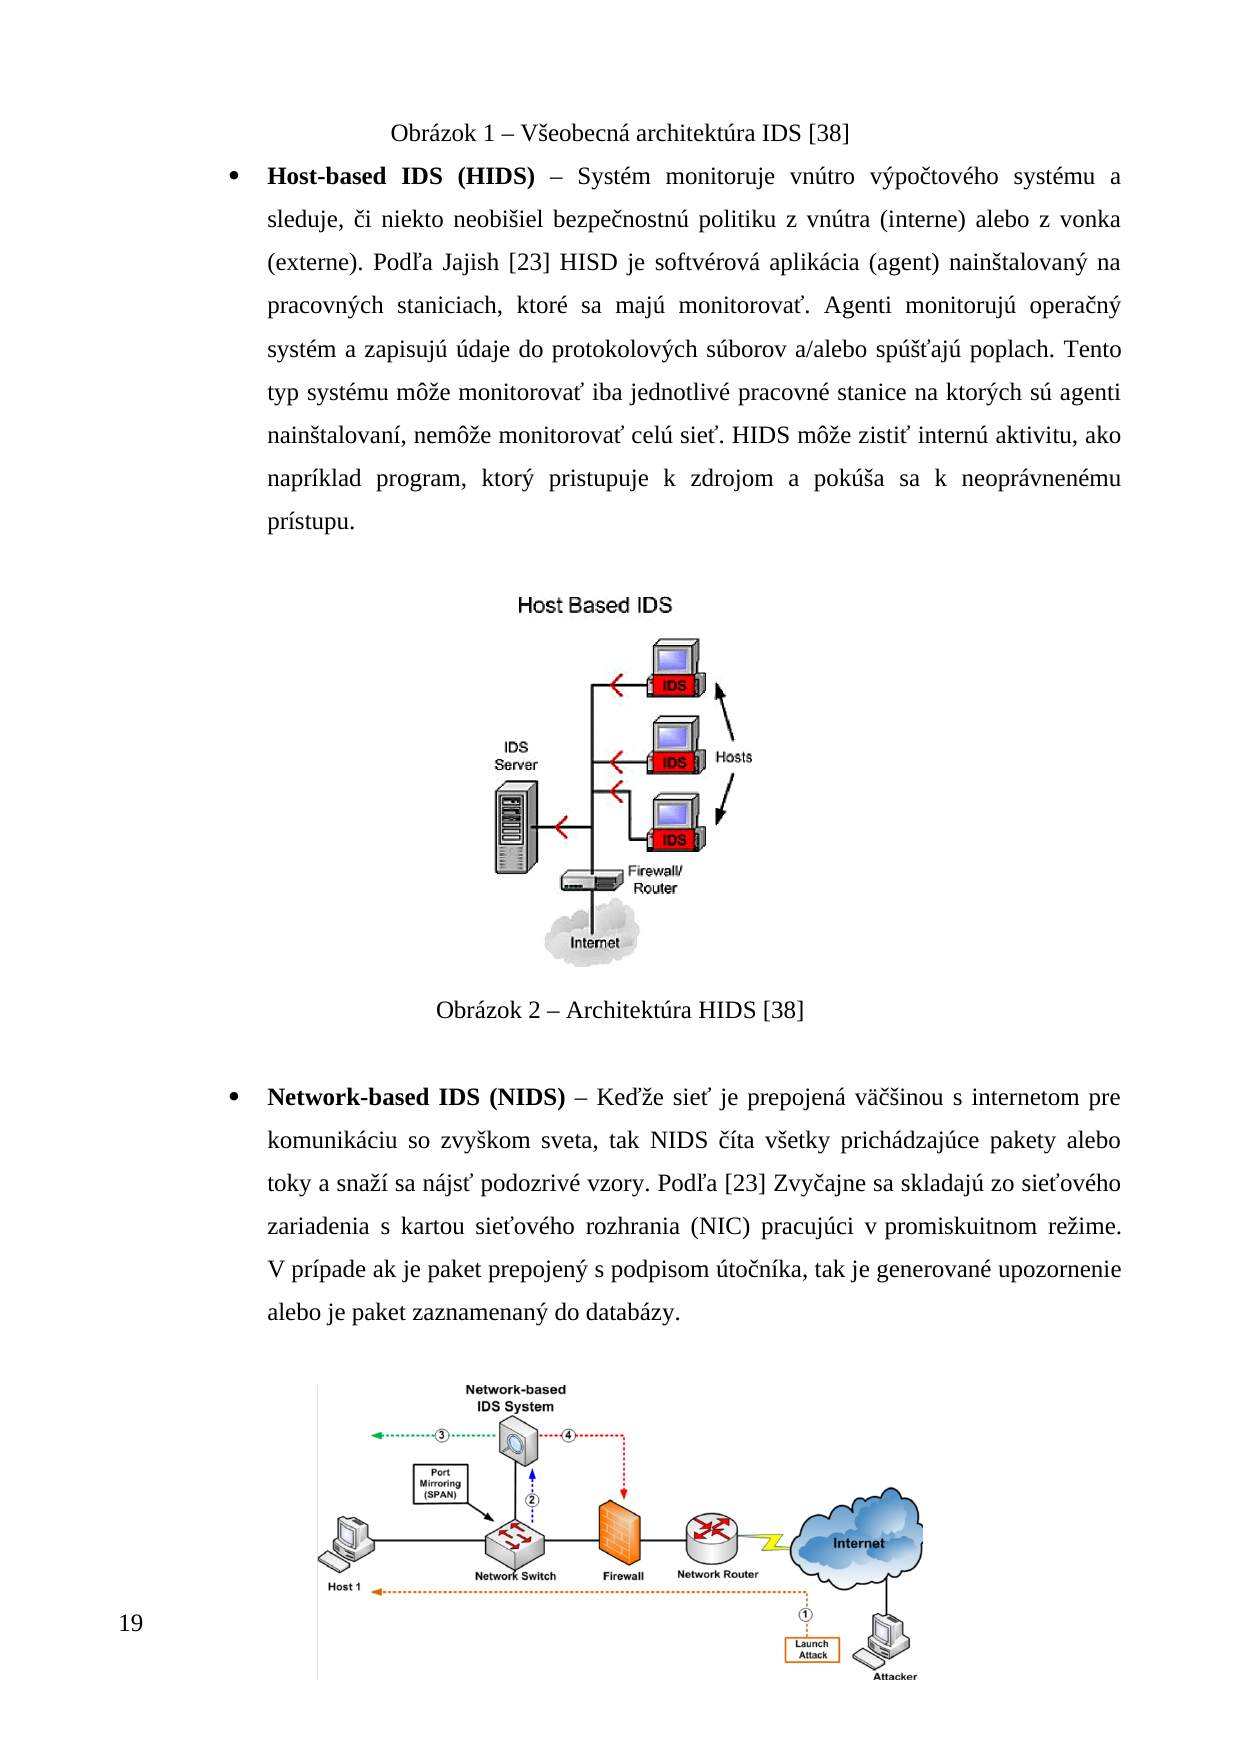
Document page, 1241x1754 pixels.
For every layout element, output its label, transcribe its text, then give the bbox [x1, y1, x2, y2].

list Host-based IDS (HIDS) – Systém monitoruje vnútro výpočtového systému a sleduje, či niekto neobišiel bezpečnostnú politiku z vnútra (interne) alebo z vonka (externe). Podľa Jajish [23] HISD je softvérová aplikácia (agent) nainštalovaný na pracovných staniciach, ktoré sa majú monitorovať. Agenti monitorujú operačný systém a zapisujú údaje do protokolových súborov a/alebo spúšťajú poplach. Tento typ systému môže monitorovať iba jednotlivé pracovné stanice na ktorých sú agenti nainštalovaní, nemôže monitorovať celú sieť. HIDS môže zistiť internú aktivitu, ako napríklad program, ktorý pristupuje k zdrojom a pokúša sa k neoprávnenému prístupu. [229, 161, 1122, 535]
picture [317, 1385, 923, 1680]
picture [488, 592, 753, 967]
list Network-based IDS (NIDS) – Keďže sieť je prepojená väčšinou s internetom pre komunikáciu so zvyškom sveta, tak NIDS číta všetky prichádzajúce pakety alebo toky a snaží sa nájsť podozrivé vzory. Podľa [23] Zvyčajne sa skladajú zo sieťového zariadenia s kartou sieťového rozhrania (NIC) pracujúci v promiskuitnom režime. V prípade ak je paket prepojený s podpisom útočníka, tak je generované upozornenie alebo je paket zaznamenaný do databázy. [229, 1082, 1122, 1326]
